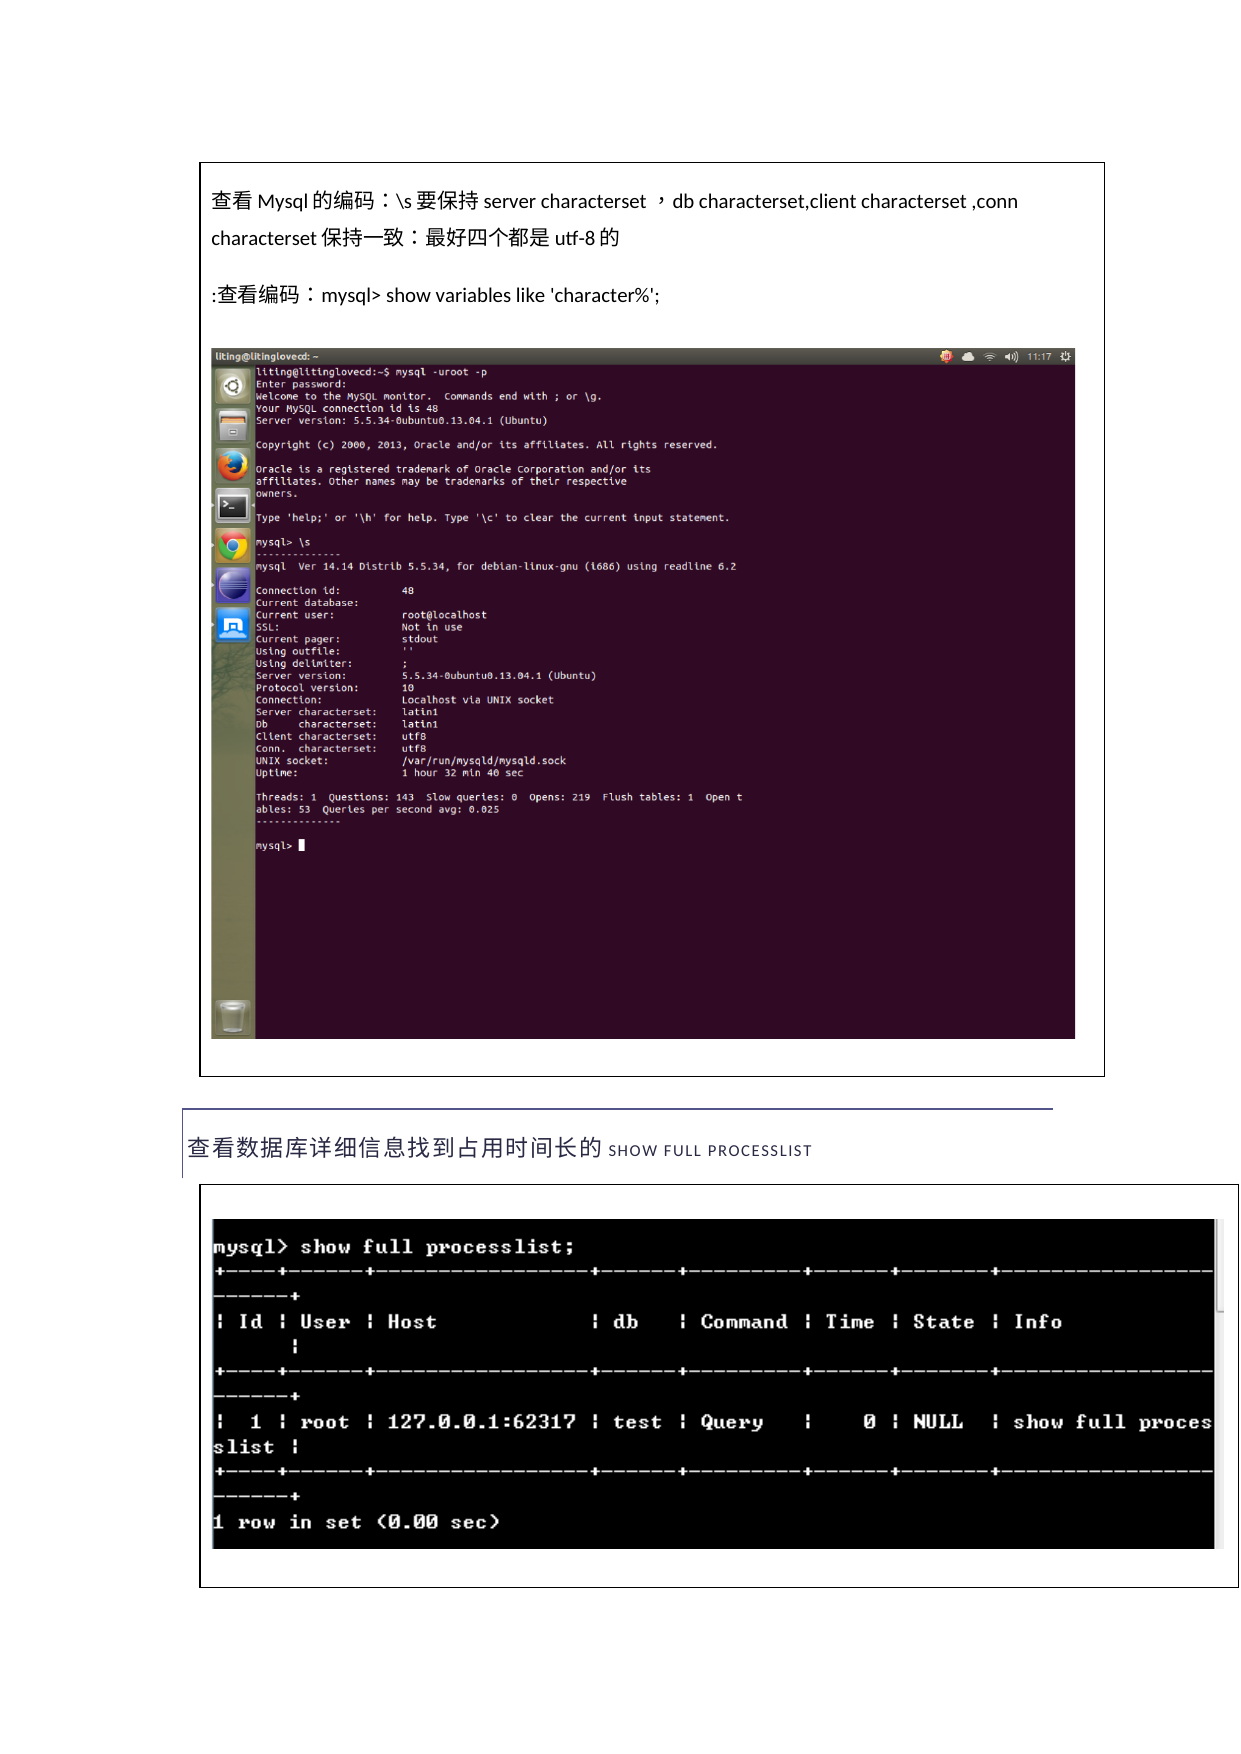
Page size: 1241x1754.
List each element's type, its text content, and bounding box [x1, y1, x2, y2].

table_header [201, 1185, 1238, 1587]
picture [211, 1219, 1224, 1549]
subtitle 查看数据库详细信息找到占用时间长的Show full processlist [183, 1110, 1053, 1178]
table_header 查看Mysql的编码：\s 要保持server characterset ，db characterset,client characterset ,conn characterset保持一致：最好四个都是utf-8的 :查看编码：mysql> show variables like 'character%'; [201, 163, 1104, 1076]
picture [211, 348, 1076, 1039]
